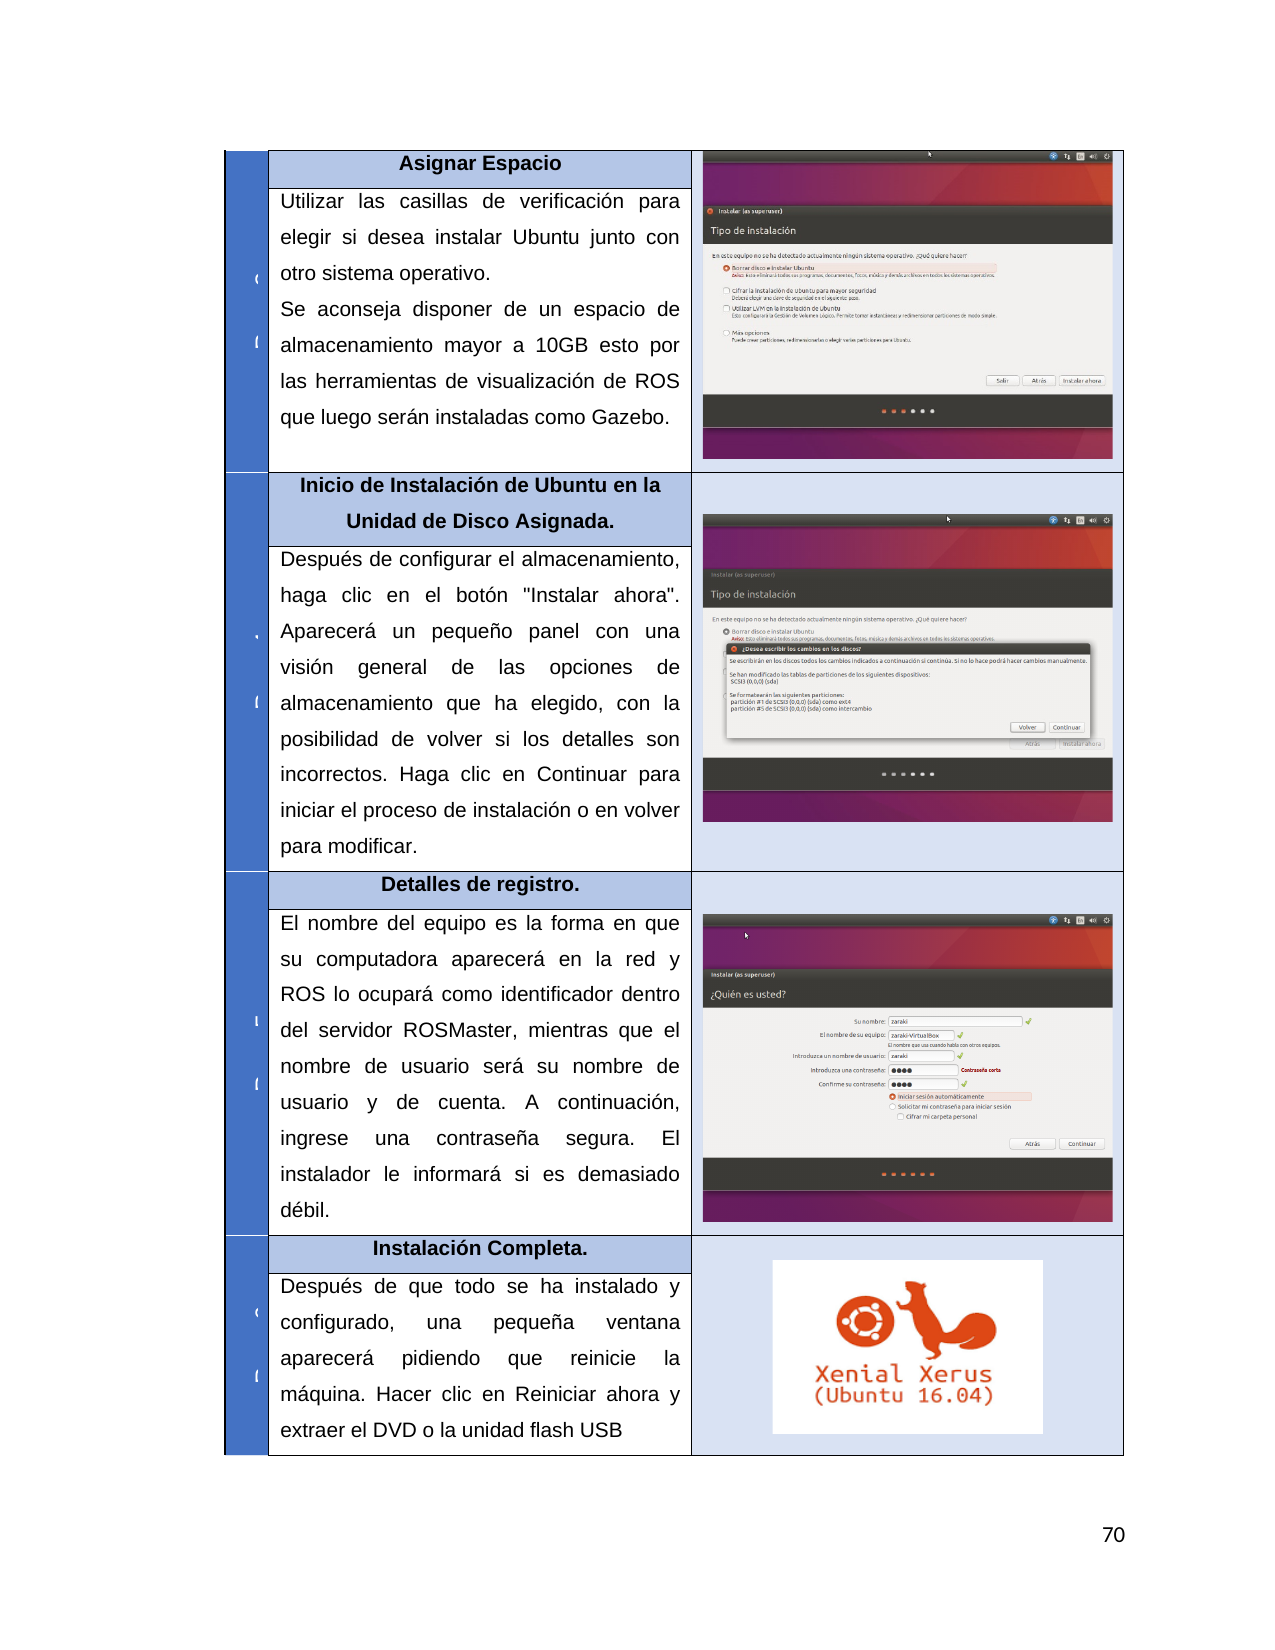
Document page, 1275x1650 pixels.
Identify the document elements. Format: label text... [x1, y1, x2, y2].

table_cell [692, 1236, 1123, 1455]
table_cell Después de que todo se ha instalado y configurado, una pequeña ventana aparecerá pidiendo que reinicie la máquina. Hacer clic en Reiniciar ahora y extraer el DVD o la unidad flash USB [269, 1274, 691, 1455]
table_cell Después de configurar el almacenamiento, haga clic en el botón "Instalar ahora". Aparecerá un pequeño panel con una visión general de las opciones de almacenamiento que ha elegido, con la posibilidad de volver si los detalles son incorrectos. Haga clic en Continuar para iniciar el proceso de instalación o en volver para modificar. [269, 547, 691, 871]
table_cell Utilizar las casillas de verificación para elegir si desea instalar Ubuntu junto con otro sistema operativo. Se aconseja disponer de un espacio de almacenamiento mayor a 10GB esto por las herramientas de visualización de ROS que luego serán instaladas como Gazebo. [269, 189, 691, 472]
table_cell Paso 5 [226, 872, 268, 1235]
table_cell [692, 151, 1123, 472]
table_cell Asignar Espacio [269, 151, 691, 188]
table_cell Detalles de registro. [269, 872, 691, 909]
table_cell Paso 3 [226, 151, 268, 472]
picture [702, 914, 1113, 1222]
table_cell Instalación Completa. [269, 1236, 691, 1273]
table_cell Inicio de Instalación de Ubuntu en la Unidad de Disco Asignada. [269, 473, 691, 546]
picture [702, 151, 1113, 459]
picture [702, 514, 1113, 822]
table_cell Paso 4 [226, 473, 268, 871]
table_cell [692, 473, 1123, 871]
picture [772, 1260, 1043, 1434]
table_cell Paso 6 [226, 1236, 268, 1455]
table_cell [692, 872, 1123, 1235]
table_cell El nombre del equipo es la forma en que su computadora aparecerá en la red y ROS lo ocupará como identificador dentro del servidor ROSMaster, mientras que el nombre de usuario será su nombre de usuario y de cuenta. A continuación, ingrese una contraseña segura. El instalador le informará si es demasiado débil. [269, 910, 691, 1235]
